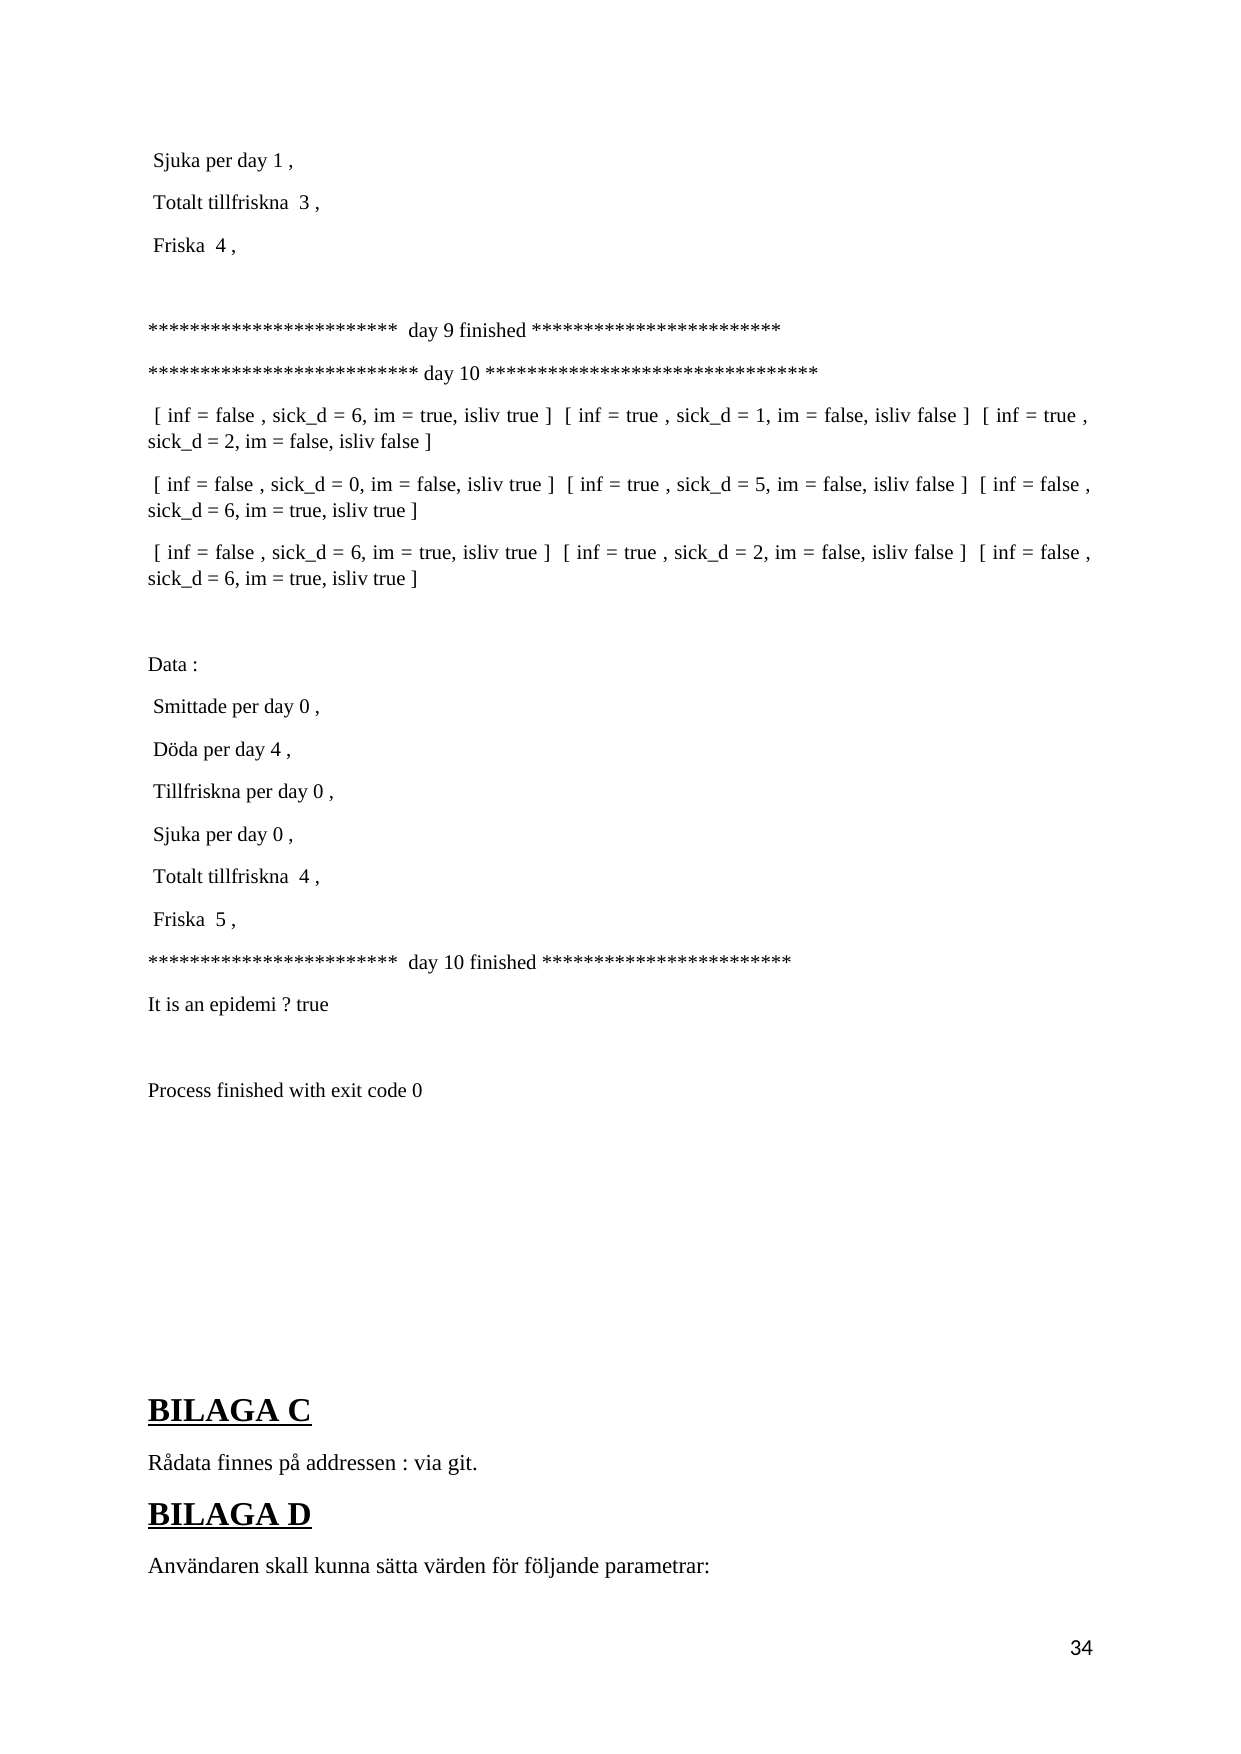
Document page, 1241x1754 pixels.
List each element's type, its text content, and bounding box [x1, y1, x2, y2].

text Friska 4 , [148, 233, 1093, 257]
text ************************** day 10 ******************************** [148, 361, 1093, 385]
text ************************ day 9 finished ************************ [148, 318, 1093, 342]
text Användaren skall kunna sätta värden för följande parametrar: [148, 1552, 1093, 1578]
text Döda per day 4 , [148, 737, 1093, 761]
text Totalt tillfriskna 4 , [148, 864, 1093, 888]
text ************************ day 10 finished ************************ [148, 950, 1093, 974]
text [ inf = false , sick_d = 6, im = true, isliv true ] [ inf = true , sick_d = 2, im = false, isliv false ] [ inf = false , sick_d = 6, im = true, isliv true ] [148, 540, 1093, 590]
text BILAGA C [148, 1391, 1093, 1429]
text Data : [148, 651, 1093, 676]
text Friska 5 , [148, 907, 1093, 931]
text Tillfriskna per day 0 , [148, 779, 1093, 803]
text Totalt tillfriskna 3 , [148, 190, 1093, 214]
text Rådata finnes på addressen : via git. [148, 1449, 1093, 1475]
text BILAGA D [148, 1494, 1093, 1532]
text Sjuka per day 0 , [148, 822, 1093, 846]
text It is an epidemi ? true [148, 992, 1093, 1016]
text Smittade per day 0 , [148, 694, 1093, 718]
text Process finished with exit code 0 [148, 1077, 1093, 1102]
text Sjuka per day 1 , [148, 148, 1093, 172]
